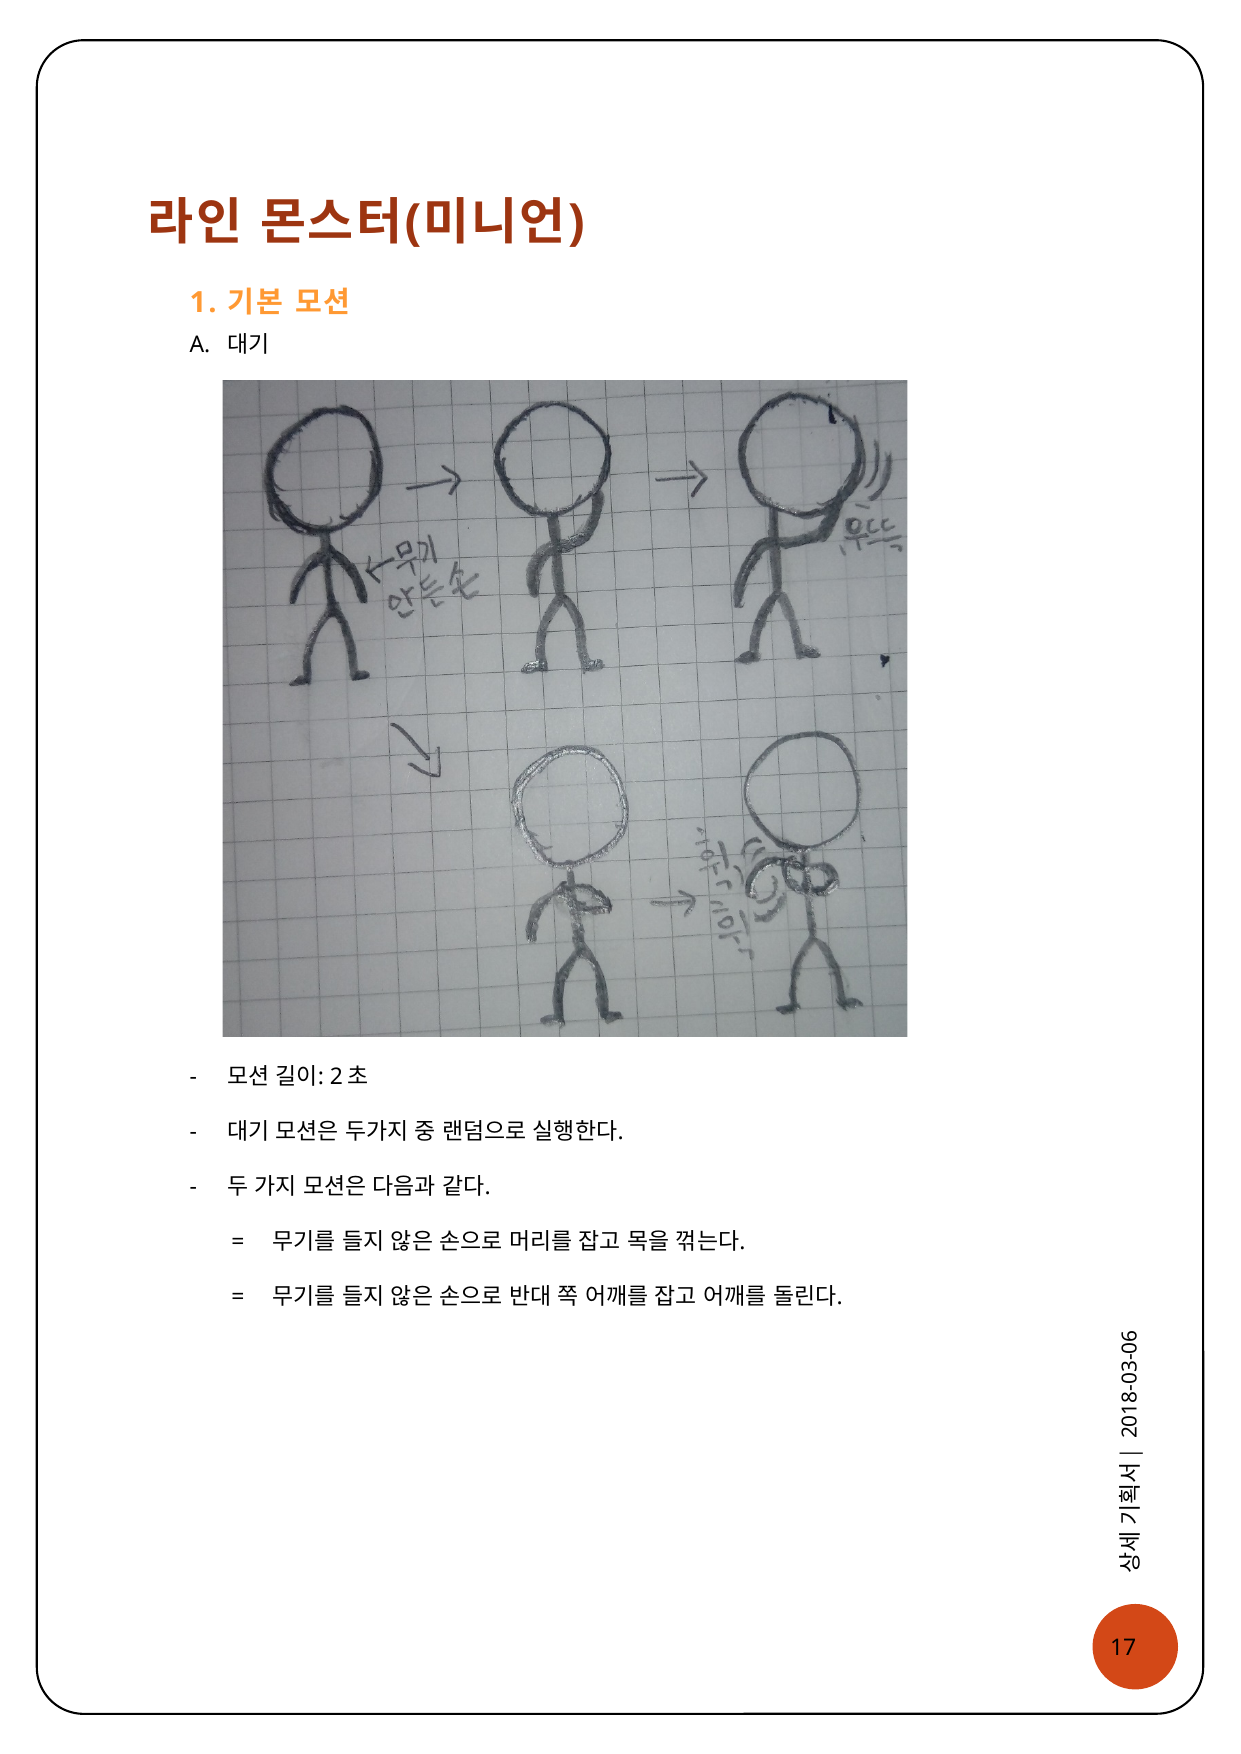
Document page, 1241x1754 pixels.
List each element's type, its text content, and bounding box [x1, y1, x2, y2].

subtitle 라인 몬스터(미니언) [148, 181, 1092, 254]
list 대기 모션은 두가지 중 랜덤으로 실행한다. [189, 1113, 1092, 1146]
list 두 가지 모션은 다음과 같다. [189, 1168, 1092, 1201]
picture [222, 380, 908, 1037]
list 무기를 들지 않은 손으로 머리를 잡고 목을 꺾는다. [231, 1223, 1092, 1256]
subtitle 기본 모션 [189, 279, 1092, 321]
list 대기 [189, 326, 1092, 359]
list 모션 길이: 2초 [189, 1058, 1092, 1091]
list 무기를 들지 않은 손으로 반대 쪽 어깨를 잡고 어깨를 돌린다. [231, 1278, 1092, 1311]
